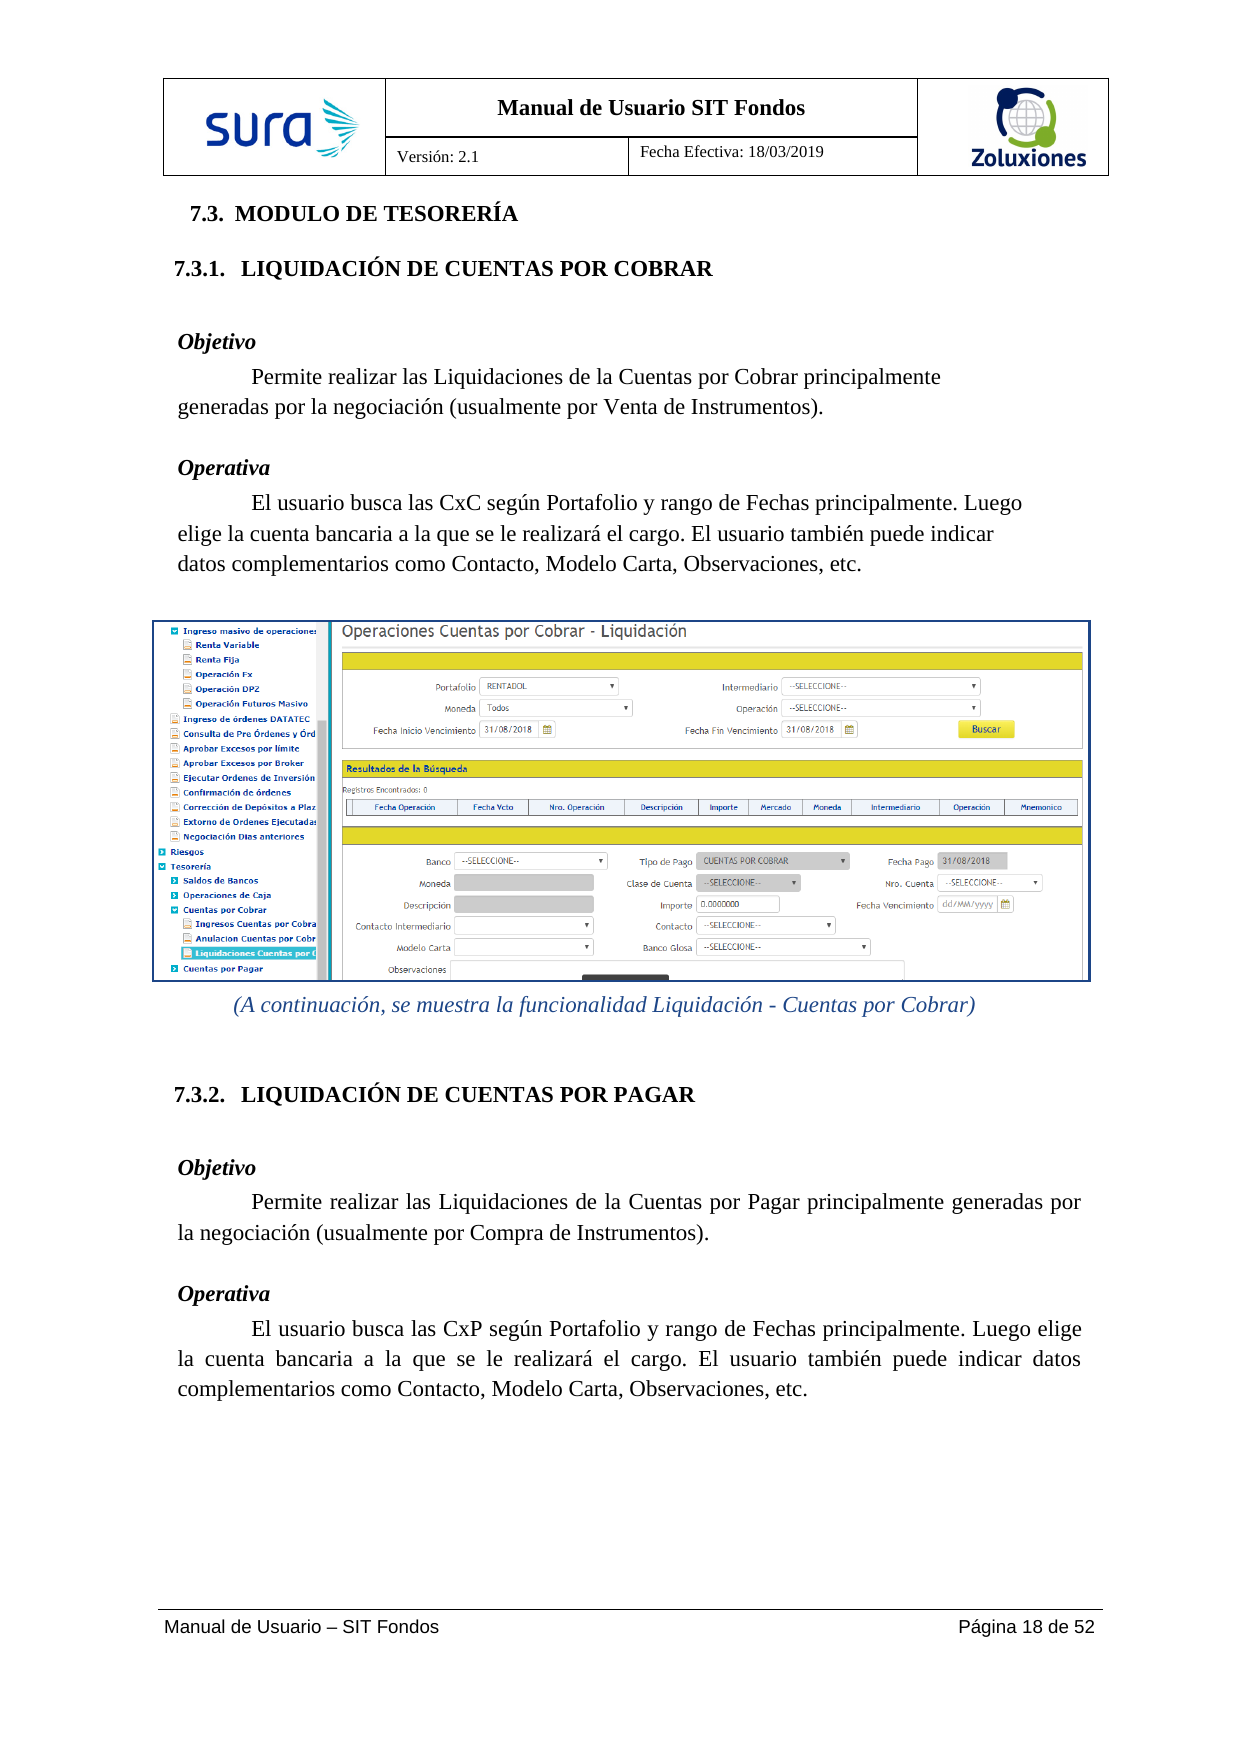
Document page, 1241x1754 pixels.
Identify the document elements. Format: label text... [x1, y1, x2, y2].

subtitle MODULO DE TESORERÍA [189, 200, 1090, 226]
text Permite realizar las Liquidaciones de la Cuentas por Cobrar principalmente generadas por la negociación (usualmente por Venta de Instrumentos). [177, 363, 1034, 419]
picture [968, 85, 1089, 167]
text El usuario busca las CxC según Portafolio y rango de Fechas principalmente. Luego elige la cuenta bancaria a la que se le realizará el cargo. El usuario también puede indicar datos complementarios como Contacto, Modelo Carta, Observaciones, etc. [177, 489, 1034, 576]
text (A continuación, se muestra la funcionalidad Liquidación - Cuentas por Cobrar) [177, 991, 1034, 1017]
text Operativa [177, 454, 1090, 481]
picture [204, 90, 361, 163]
subtitle LIQUIDACIÓN DE CUENTAS POR PAGAR [173, 1081, 1090, 1107]
text El usuario busca las CxP según Portafolio y rango de Fechas principalmente. Luego elige la cuenta bancaria a la que se le realizará el cargo. El usuario también puede indicar datos complementarios como Contacto, Modelo Carta, Observaciones, etc. [177, 1315, 1083, 1402]
text Operativa [177, 1280, 1090, 1306]
subtitle LIQUIDACIÓN DE CUENTAS POR COBRAR [173, 255, 1090, 282]
text Objetivo [177, 328, 1090, 355]
text Permite realizar las Liquidaciones de la Cuentas por Pagar principalmente generadas por la negociación (usualmente por Compra de Instrumentos). [177, 1188, 1083, 1245]
text Objetivo [177, 1154, 1090, 1180]
picture [154, 622, 1088, 980]
